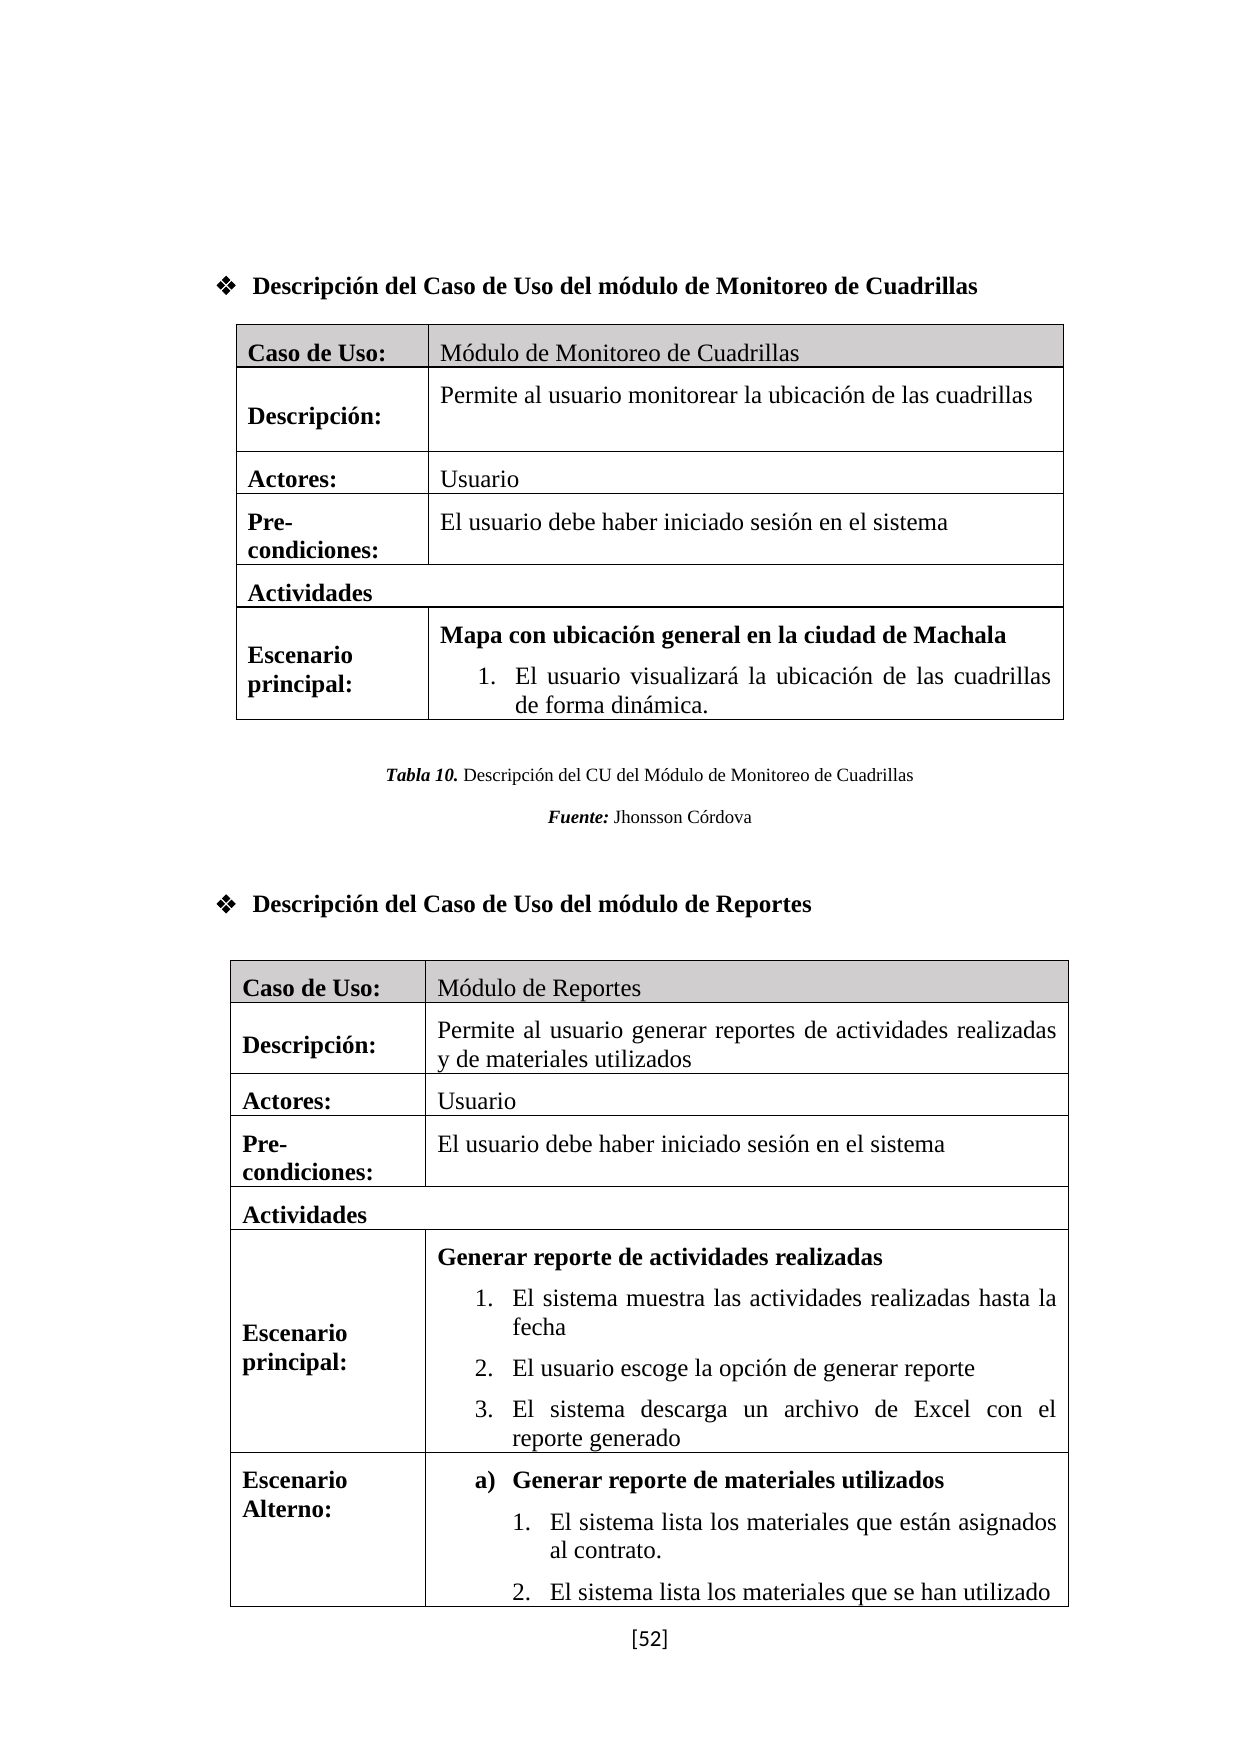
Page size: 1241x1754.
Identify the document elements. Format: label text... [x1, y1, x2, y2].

table_cell Descripción: [237, 368, 428, 451]
table_cell Actores: [237, 452, 428, 493]
table_cell Descripción: [231, 1003, 425, 1073]
table_cell Permite al usuario monitorear la ubicación de las cuadrillas [429, 368, 1063, 451]
table_cell Generar reporte de actividades realizadas El sistema muestra las actividades realizadas hasta la fecha El usuario escoge la opción de generar reporte El sistema descarga un archivo de Excel con el reporte generado [426, 1230, 1068, 1452]
list Descripción del Caso de Uso del módulo de Monitoreo de Cuadrillas [215, 271, 1122, 300]
table_cell Pre-condiciones: [231, 1116, 425, 1186]
table_header Caso de Uso: [237, 325, 428, 366]
table_cell El usuario debe haber iniciado sesión en el sistema [426, 1116, 1068, 1186]
table_cell Permite al usuario generar reportes de actividades realizadas y de materiales utilizados [426, 1003, 1068, 1073]
text Fuente: Jhonsson Córdova [177, 806, 1122, 827]
table_cell Actores: [231, 1074, 425, 1115]
table_cell El usuario debe haber iniciado sesión en el sistema [429, 494, 1063, 564]
table_cell Mapa con ubicación general en la ciudad de Machala El usuario visualizará la ubicación de las cuadrillas de forma dinámica. [429, 608, 1063, 719]
table_cell Usuario [429, 452, 1063, 493]
table_cell Usuario [426, 1074, 1068, 1115]
table_cell Escenario principal: [231, 1230, 425, 1452]
table_cell Escenario Alterno: [231, 1453, 425, 1606]
table_header Módulo de Reportes [426, 961, 1068, 1002]
table_cell Escenario principal: [237, 608, 428, 719]
table_header Módulo de Monitoreo de Cuadrillas [429, 325, 1063, 366]
table_cell Pre-condiciones: [237, 494, 428, 564]
text Tabla 10. Descripción del CU del Módulo de Monitoreo de Cuadrillas [177, 763, 1122, 785]
table_header Caso de Uso: [231, 961, 425, 1002]
table_cell Actividades [237, 565, 1063, 606]
table_cell Actividades [231, 1187, 1068, 1228]
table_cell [426, 1453, 1068, 1606]
list Descripción del Caso de Uso del módulo de Reportes [215, 889, 1122, 918]
